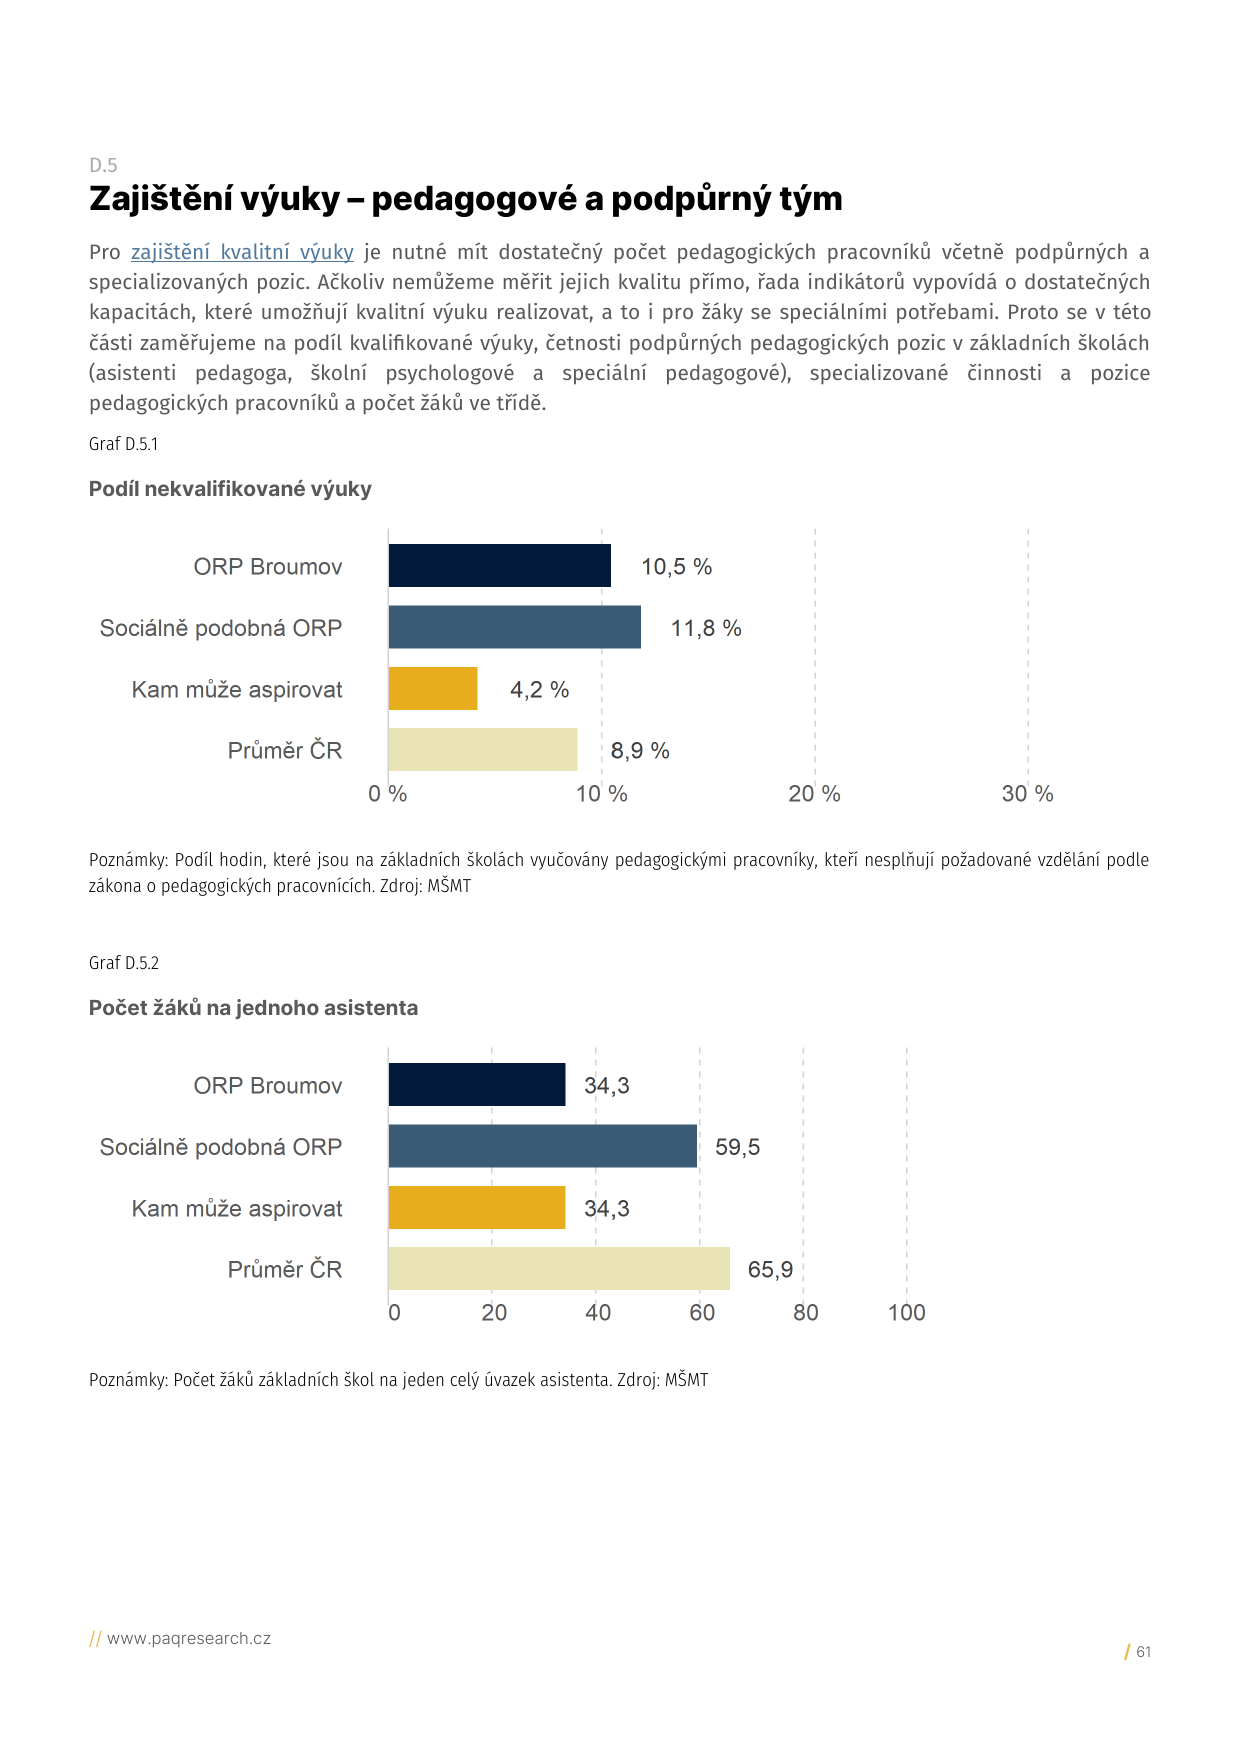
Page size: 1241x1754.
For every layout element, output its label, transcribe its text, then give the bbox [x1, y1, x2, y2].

text Graf D.5.1 [89, 433, 1152, 455]
text Graf D.5.2 [89, 952, 1152, 974]
text D.5 [89, 148, 1152, 178]
text Poznámky: Podíl hodin, které jsou na základních školách vyučovány pedagogickými pracovníky, kteří nesplňují požadované vzdělání podle zákona o pedagogických pracovnících. Zdroj: MŠMT [89, 849, 1152, 898]
picture [88, 1020, 1139, 1352]
text Poznámky: Počet žáků základních škol na jeden celý úvazek asistenta. Zdroj: MŠMT [89, 1368, 1152, 1391]
text Počet žáků na jednoho asistenta [89, 990, 1152, 1020]
text Pro zajištění kvalitní výuky je nutné mít dostatečný počet pedagogických pracovníků včetně podpůrných a specializovaných pozic. Ačkoliv nemůžeme měřit jejich kvalitu přímo, řada indikátorů vypovídá o dostatečných kapacitách, které umožňují kvalitní výuku realizovat, a to i pro žáky se speciálními potřebami. Proto se v této části zaměřujeme na podíl kvalifikované výuky, četnosti podpůrných pedagogických pozic v základních školách (asistenti pedagoga, školní psychologové a speciální pedagogové), specializované činnosti a pozice pedagogických pracovníků a počet žáků ve třídě. [89, 235, 1152, 416]
subtitle Zajištění výuky – pedagogové a podpůrný tým [89, 178, 1152, 218]
picture [88, 501, 1139, 833]
text Podíl nekvalifikované výuky [89, 471, 1152, 501]
